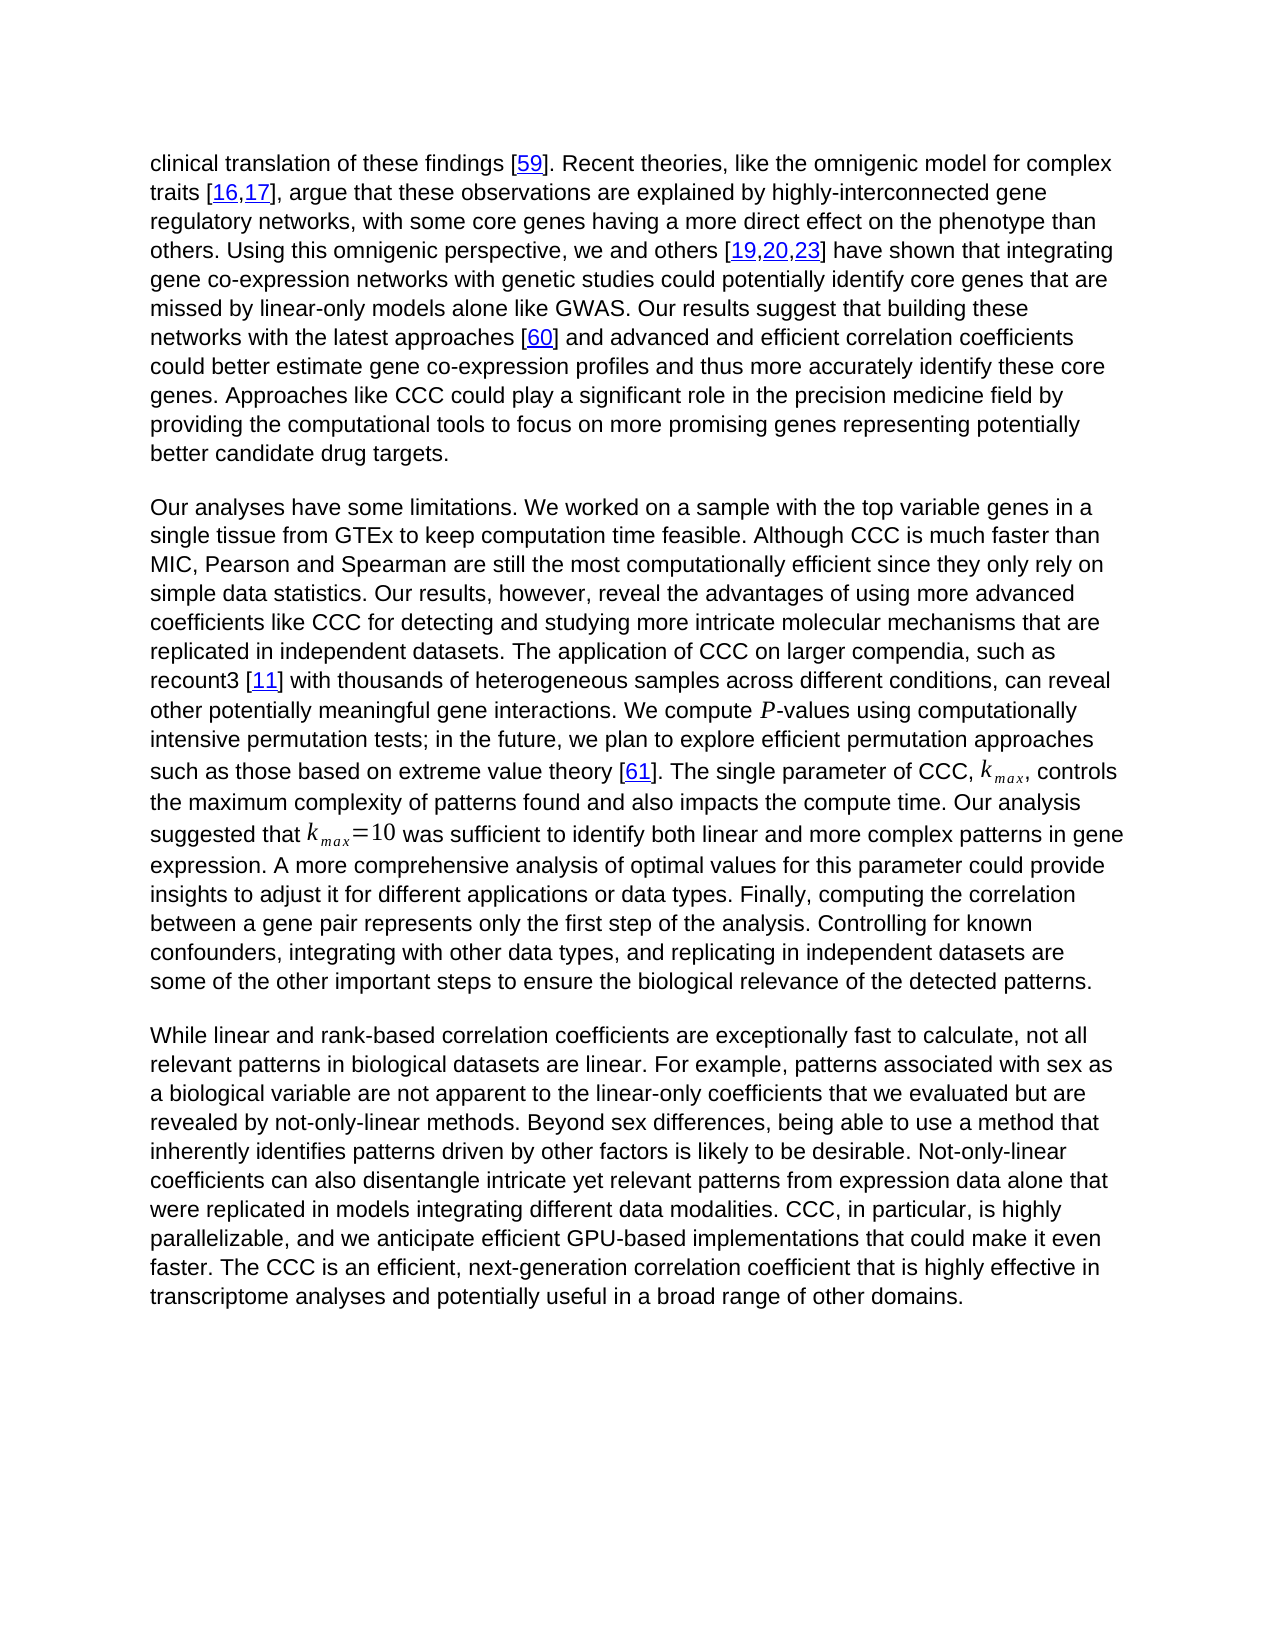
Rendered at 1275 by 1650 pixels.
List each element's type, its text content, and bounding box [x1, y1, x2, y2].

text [150, 150, 1125, 466]
text While linear and rank-based correlation coefficients are exceptionally fast to calculate, not all relevant patterns in biological datasets are linear. For example, patterns associated with sex as a biological variable are not apparent to the linear-only coefficients that we evaluated but are revealed by not-only-linear methods. Beyond sex differences, being able to use a method that inherently identifies patterns driven by other factors is likely to be desirable. Not-only-linear coefficients can also disentangle intricate yet relevant patterns from expression data alone that were replicated in models integrating different data modalities. CCC, in particular, is highly parallelizable, and we anticipate efficient GPU-based implementations that could make it even faster. The CCC is an efficient, next-generation correlation coefficient that is highly effective in transcriptome analyses and potentially useful in a broad range of other domains. [150, 1022, 1125, 1309]
text Our analyses have some limitations. We worked on a sample with the top variable genes in a single tissue from GTEx to keep computation time feasible. Although CCC is much faster than MIC, Pearson and Spearman are still the most computationally efficient since they only rely on simple data statistics. Our results, however, reveal the advantages of using more advanced coefficients like CCC for detecting and studying more intricate molecular mechanisms that are replicated in independent datasets. The application of CCC on larger compendia, such as recount3 [11] with thousands of heterogeneous samples across different conditions, can reveal other potentially meaningful gene interactions. We compute -values using computationally intensive permutation tests; in the future, we plan to explore efficient permutation approaches such as those based on extreme value theory [61]. The single parameter of CCC, , controls the maximum complexity of patterns found and also impacts the compute time. Our analysis suggested that was sufficient to identify both linear and more complex patterns in gene expression. A more comprehensive analysis of optimal values for this parameter could provide insights to adjust it for different applications or data types. Finally, computing the correlation between a gene pair represents only the first step of the analysis. Controlling for known confounders, integrating with other data types, and replicating in independent datasets are some of the other important steps to ensure the biological relevance of the detected patterns. [150, 493, 1125, 994]
